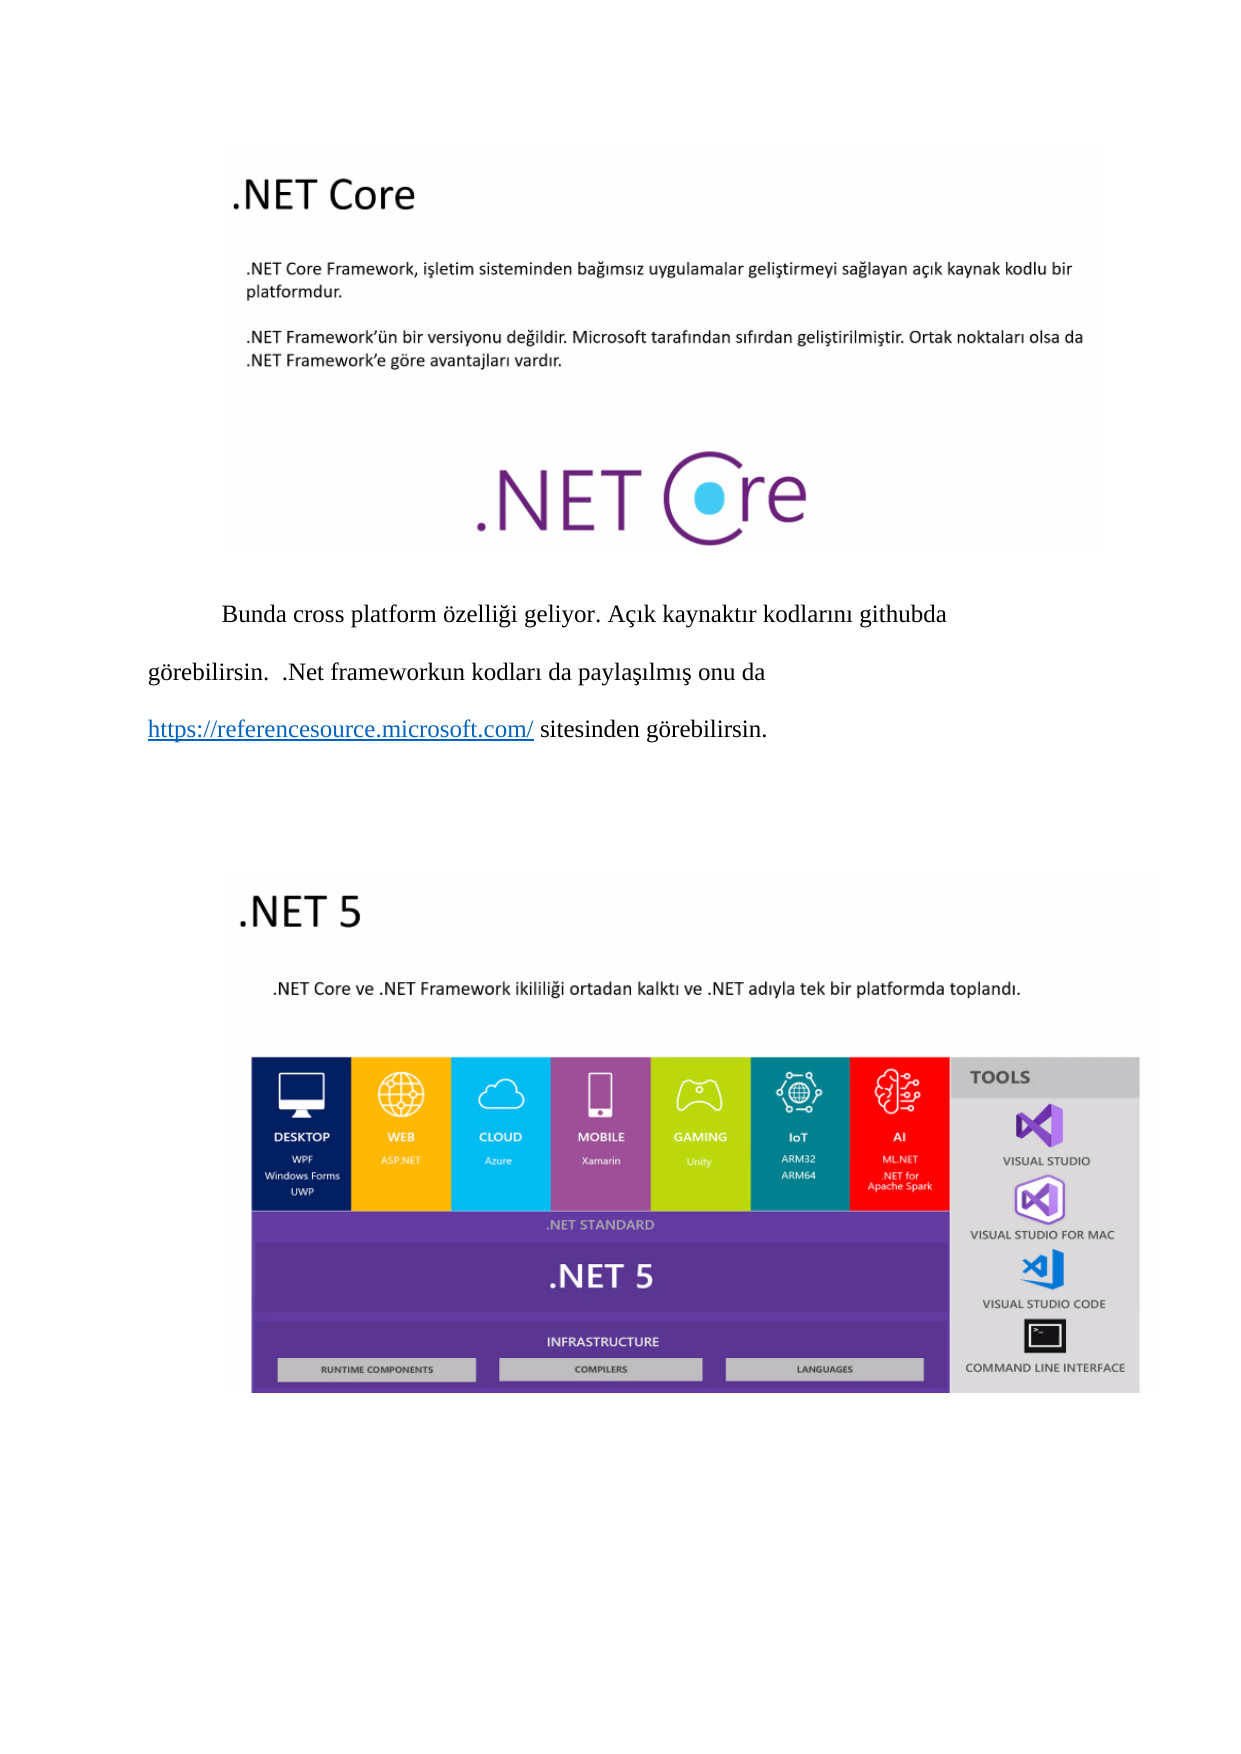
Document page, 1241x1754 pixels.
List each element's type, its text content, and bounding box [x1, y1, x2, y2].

picture [221, 147, 1105, 550]
picture [221, 871, 1164, 1393]
text Bunda cross platform özelliği geliyor. Açık kaynaktır kodlarını githubda görebilirsin. .Net frameworkun kodları da paylaşılmış onu da https://referencesource.microsoft.com/ sitesinden görebilirsin. [148, 599, 1093, 743]
